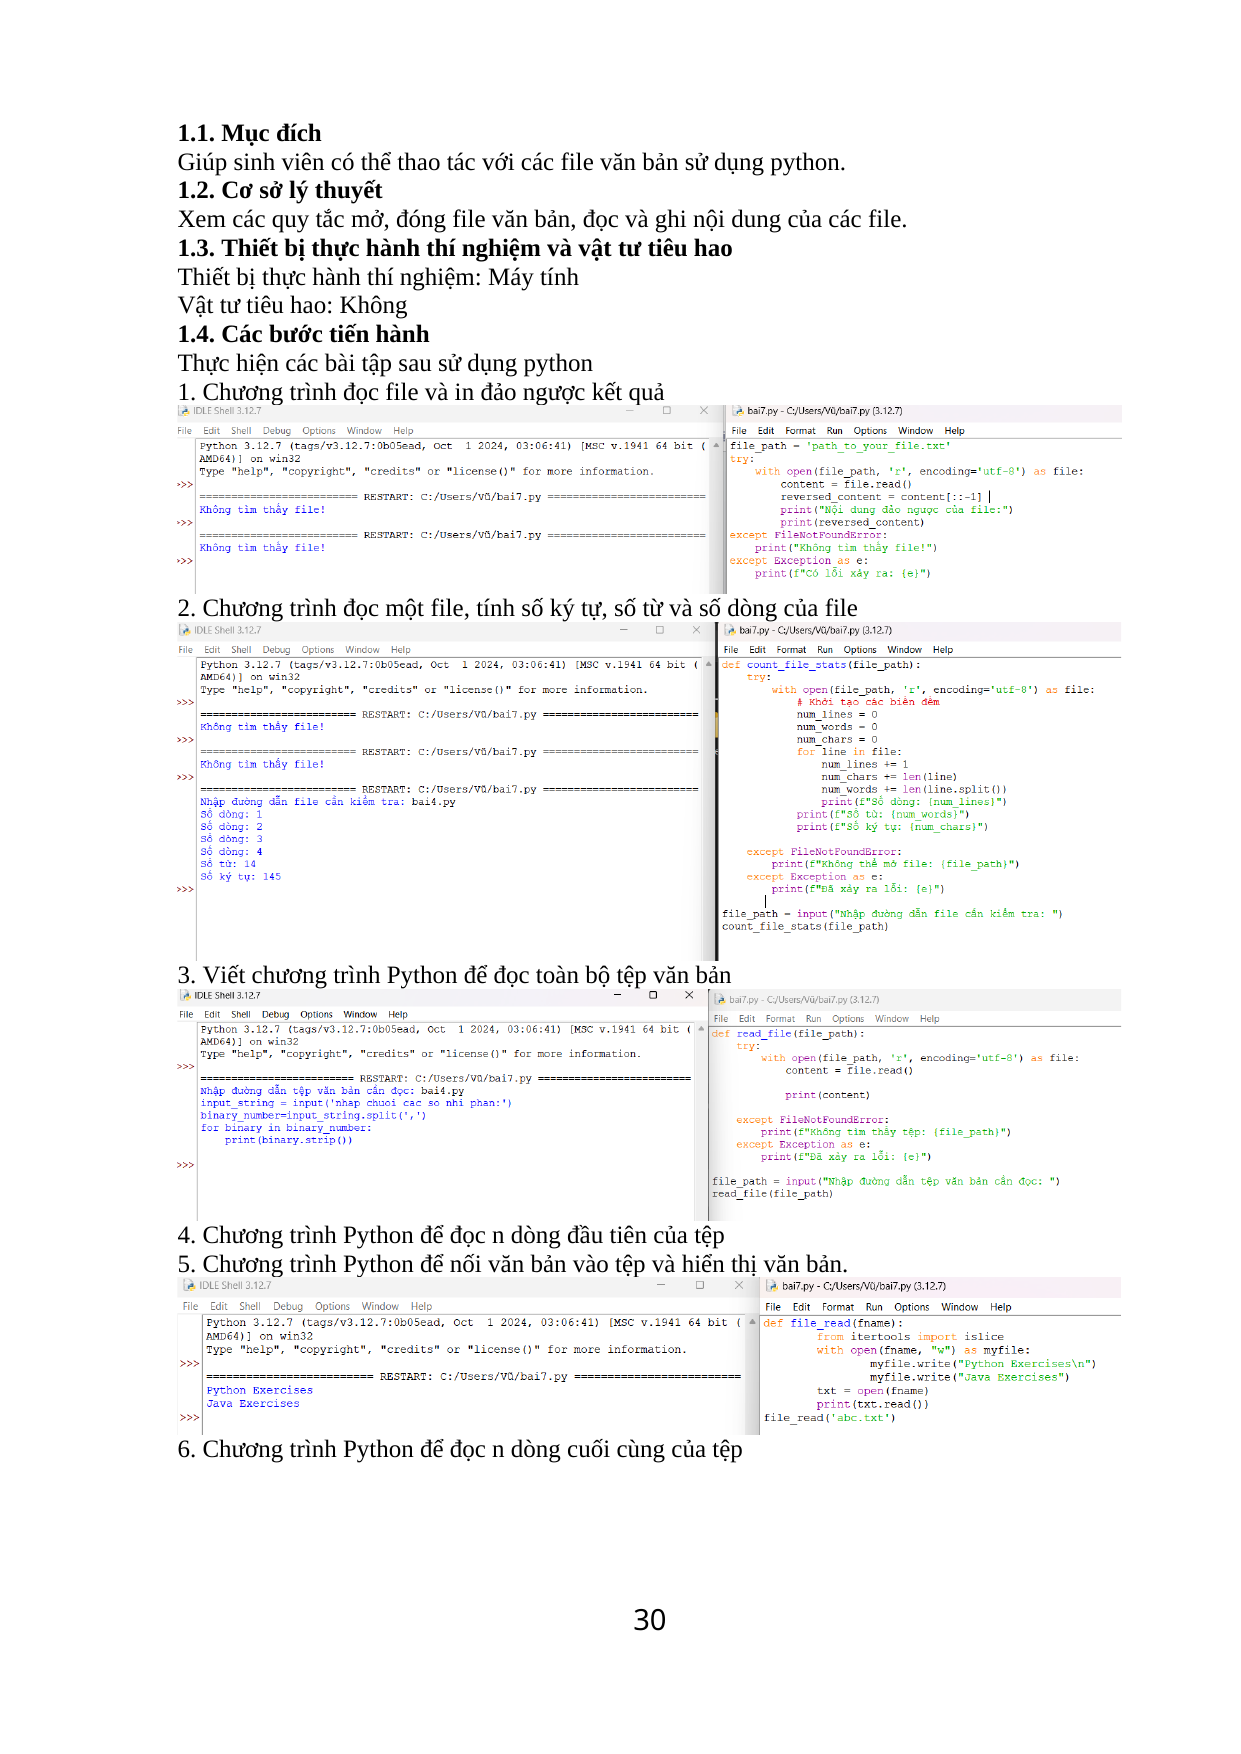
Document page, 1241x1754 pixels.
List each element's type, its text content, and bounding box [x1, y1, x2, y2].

text 1.4. Các bước tiến hành [177, 319, 1122, 348]
text 1.2. Cơ sở lý thuyết [177, 176, 1122, 204]
picture [177, 622, 1122, 961]
picture [177, 405, 1122, 594]
list Chương trình đọc file và in đảo ngược kết quả [177, 377, 1122, 405]
text 3. Viết chương trình Python để đọc toàn bộ tệp văn bản [177, 961, 1122, 989]
text 1.1. Mục đích [177, 118, 1122, 147]
text Vật tư tiêu hao: Không [177, 291, 1122, 319]
picture [177, 1277, 1121, 1435]
list Chương trình Python để đọc n dòng đầu tiên của tệp [177, 1221, 1122, 1249]
text 1.3. Thiết bị thực hành thí nghiệm và vật tư tiêu hao [177, 233, 1122, 262]
text Giúp sinh viên có thể thao tác với các file văn bản sử dụng python. [177, 147, 1122, 176]
text Thực hiện các bài tập sau sử dụng python [177, 348, 1122, 377]
picture [177, 989, 1122, 1221]
text 2. Chương trình đọc một file, tính số ký tự, số từ và số dòng của file [177, 594, 1122, 622]
text Xem các quy tắc mở, đóng file văn bản, đọc và ghi nội dung của các file. [177, 204, 1122, 233]
list Chương trình Python để nối văn bản vào tệp và hiển thị văn bản. [177, 1249, 1122, 1278]
list Chương trình Python để đọc n dòng cuối cùng của tệp [177, 1434, 1122, 1463]
text Thiết bị thực hành thí nghiệm: Máy tính [177, 262, 1122, 291]
